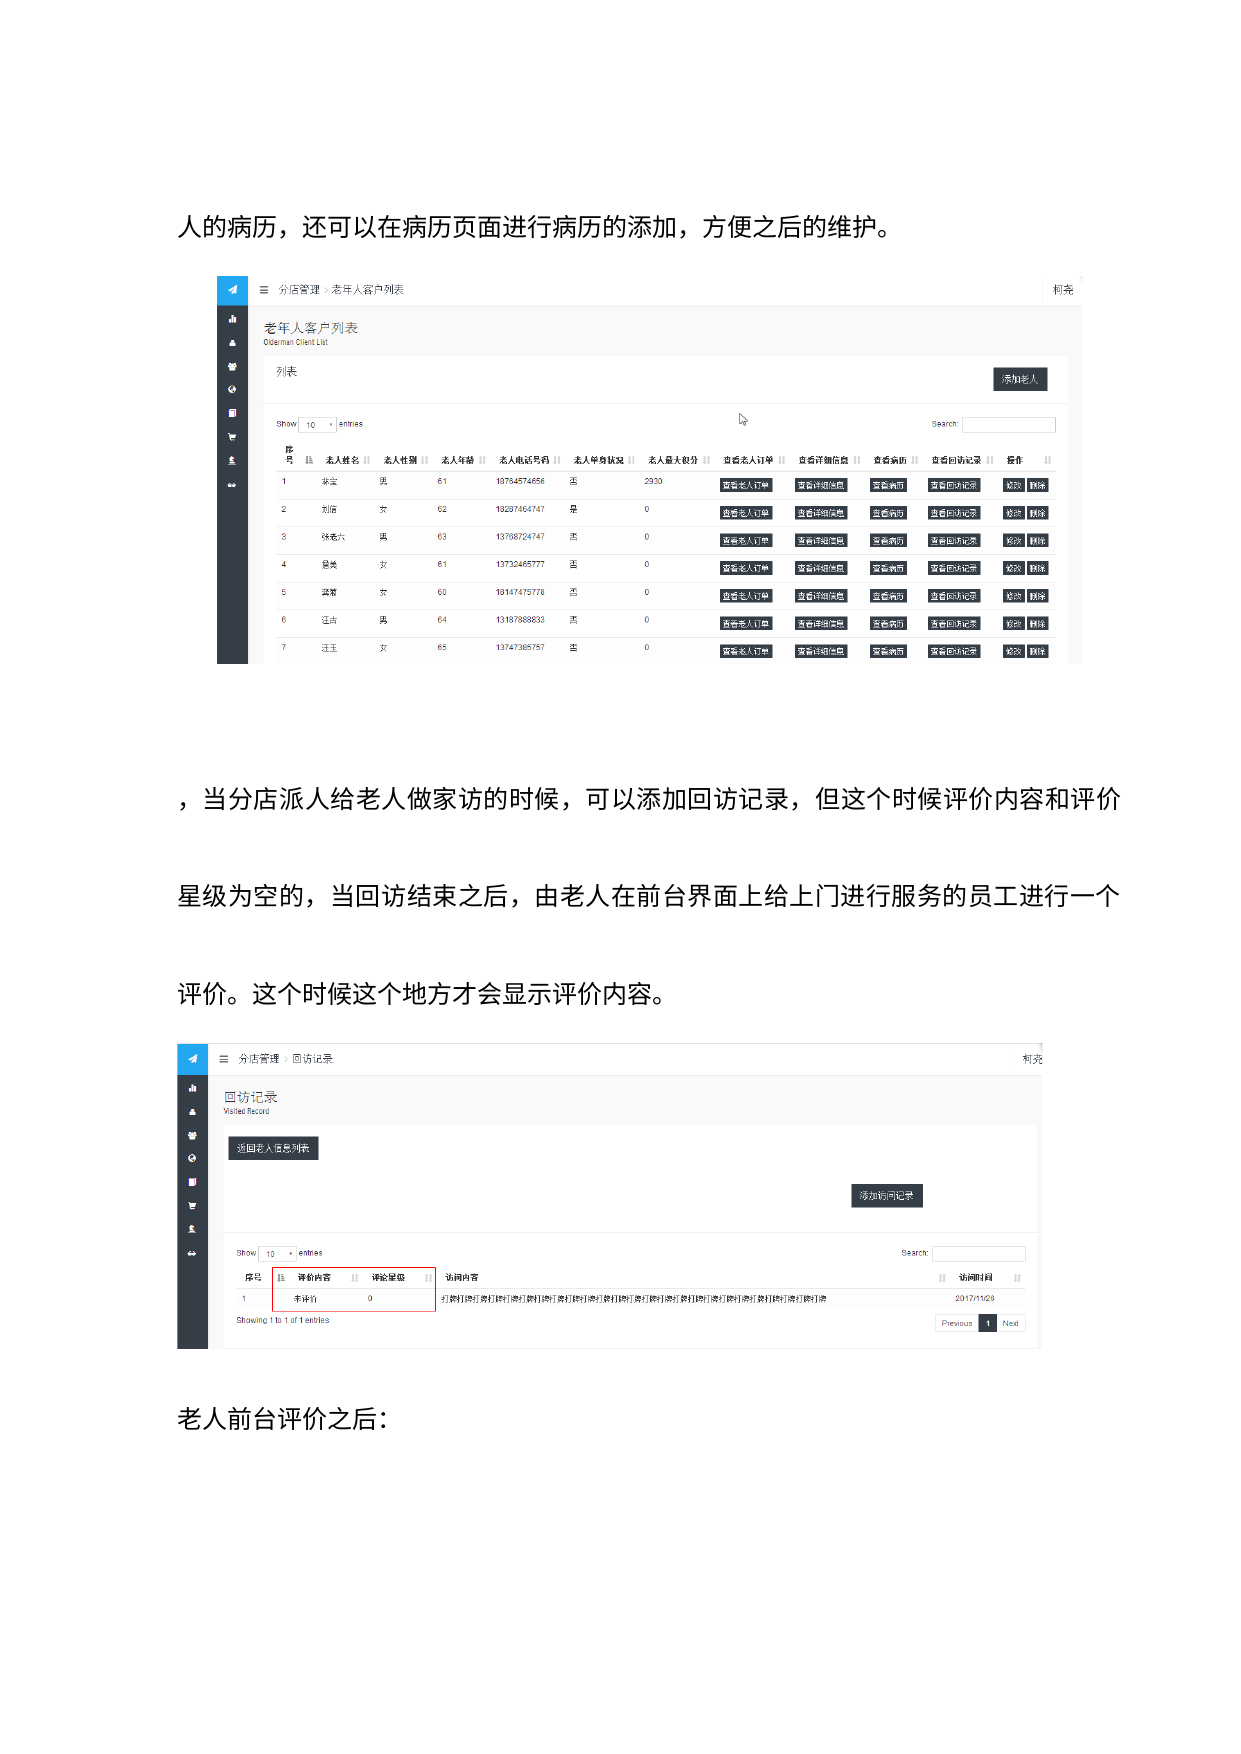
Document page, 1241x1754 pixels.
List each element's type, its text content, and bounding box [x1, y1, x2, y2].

text 老人前台评价之后： [177, 1385, 1122, 1450]
picture [217, 276, 1083, 664]
picture [177, 1043, 1043, 1349]
text ，当分店派人给老人做家访的时候，可以添加回访记录，但这个时候评价内容和评价星级为空的，当回访结束之后，由老人在前台界面上给上门进行服务的员工进行一个评价。这个时候这个地方才会显示评价内容。 [177, 765, 1122, 1025]
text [177, 193, 1122, 258]
